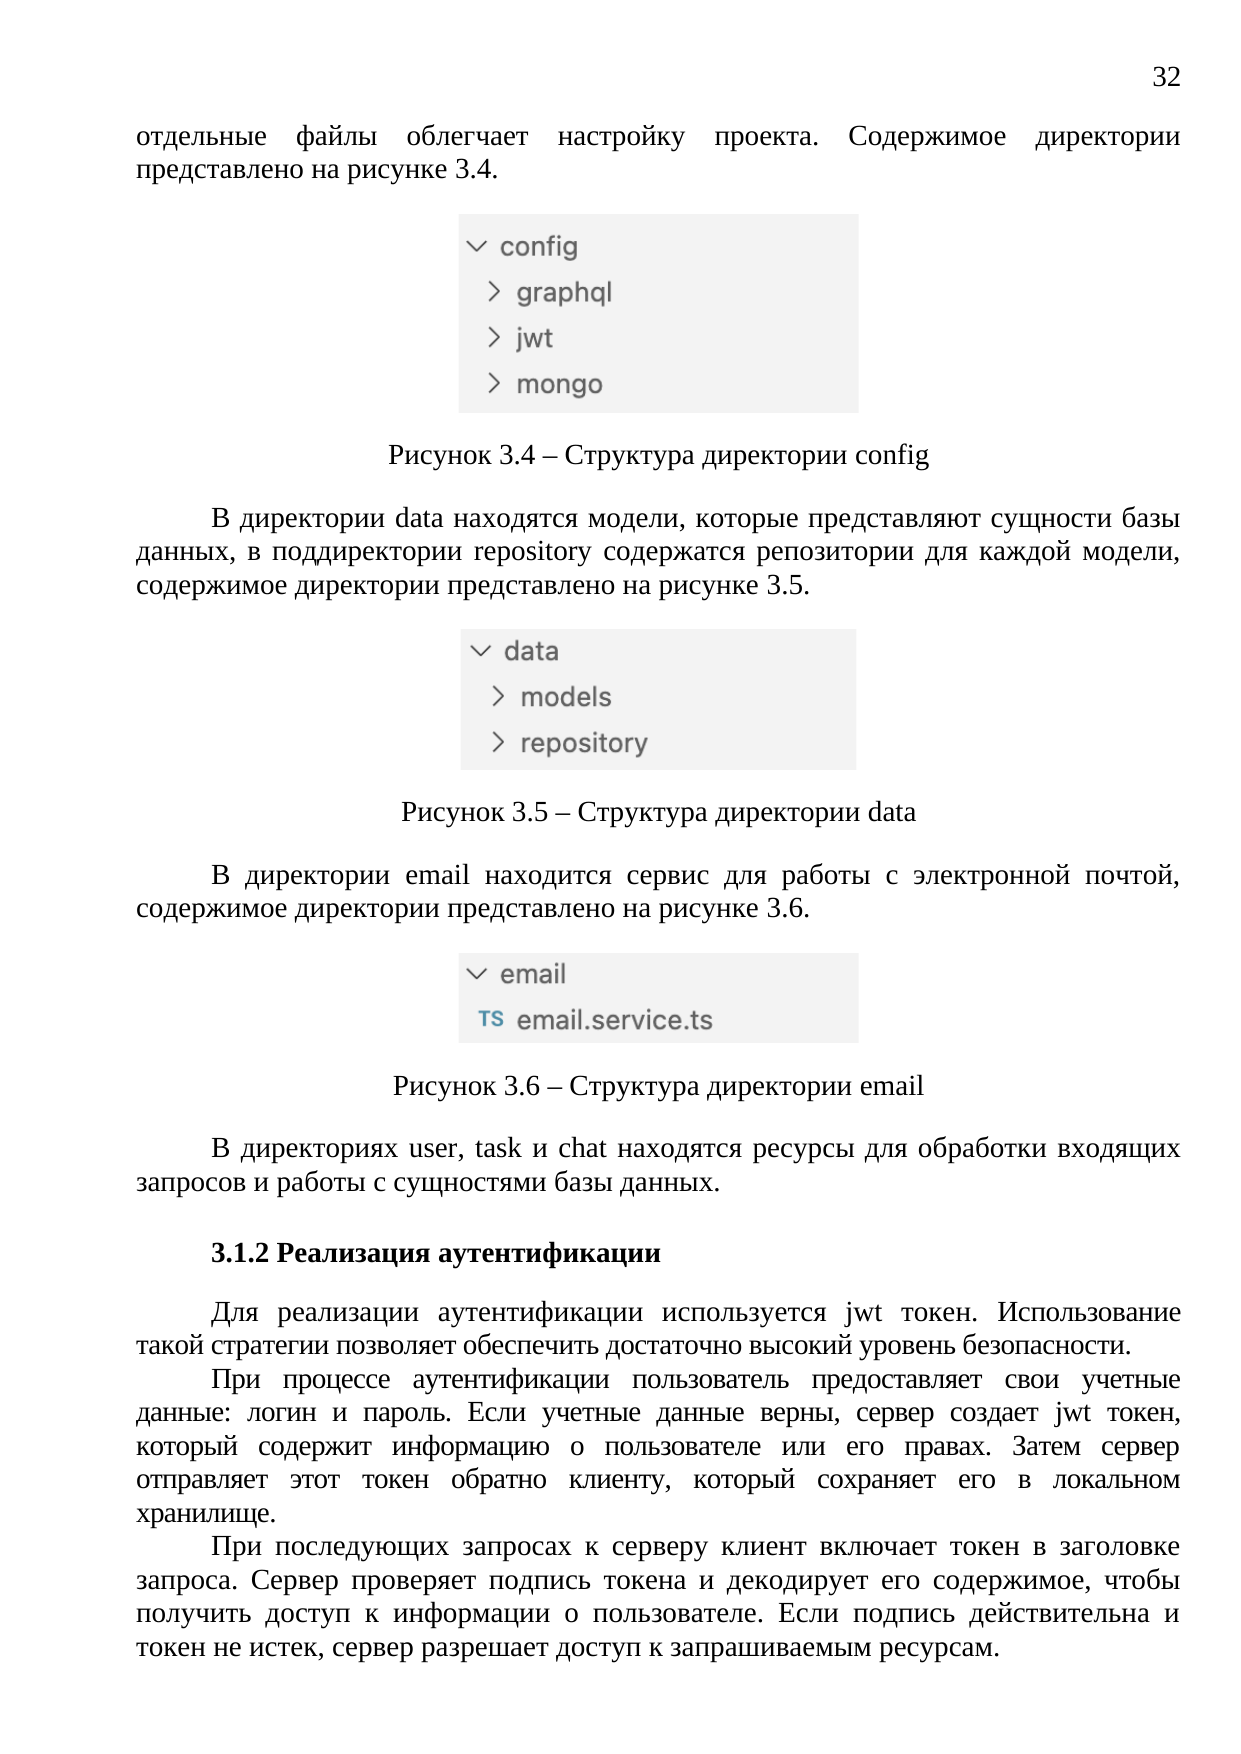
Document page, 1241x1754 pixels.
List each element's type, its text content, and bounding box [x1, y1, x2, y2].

text В директории data находятся модели, которые представляют сущности базы данных, в поддиректории repository содержатся репозитории для каждой модели, содержимое директории представлено на рисунке 3.5. [136, 500, 1181, 601]
text В директориях user, task и chat находятся ресурсы для обработки входящих запросов и работы с сущностями базы данных. [136, 1131, 1181, 1198]
subtitle 3.1.2 Реализация аутентификации [136, 1235, 1181, 1269]
text При процессе аутентификации пользователь предоставляет свои учетные данные: логин и пароль. Если учетные данные верны, сервер создает jwt токен, который содержит информацию о пользователе или его правах. Затем сервер отправляет этот токен обратно клиенту, который сохраняет его в локальном хранилище. [136, 1361, 1181, 1528]
text Для реализации аутентификации используется jwt токен. Использование такой стратегии позволяет обеспечить достаточно высокий уровень безопасности. [136, 1294, 1181, 1361]
picture [458, 214, 859, 413]
text Рисунок 3.6 – Структура директории email [136, 1068, 1181, 1101]
picture [458, 953, 859, 1043]
text При последующих запросах к серверу клиент включает токен в заголовке запроса. Сервер проверяет подпись токена и декодирует его содержимое, чтобы получить доступ к информации о пользователе. Если подпись действительна и токен не истек, сервер разрешает доступ к запрашиваемым ресурсам. [136, 1528, 1181, 1663]
text Рисунок 3.4 – Структура директории config [136, 437, 1181, 471]
text В директории email находится сервис для работы с электронной почтой, содержимое директории представлено на рисунке 3.6. [136, 857, 1181, 924]
picture [460, 629, 857, 770]
text Рисунок 3.5 – Структура директории data [136, 794, 1181, 828]
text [136, 118, 1181, 185]
